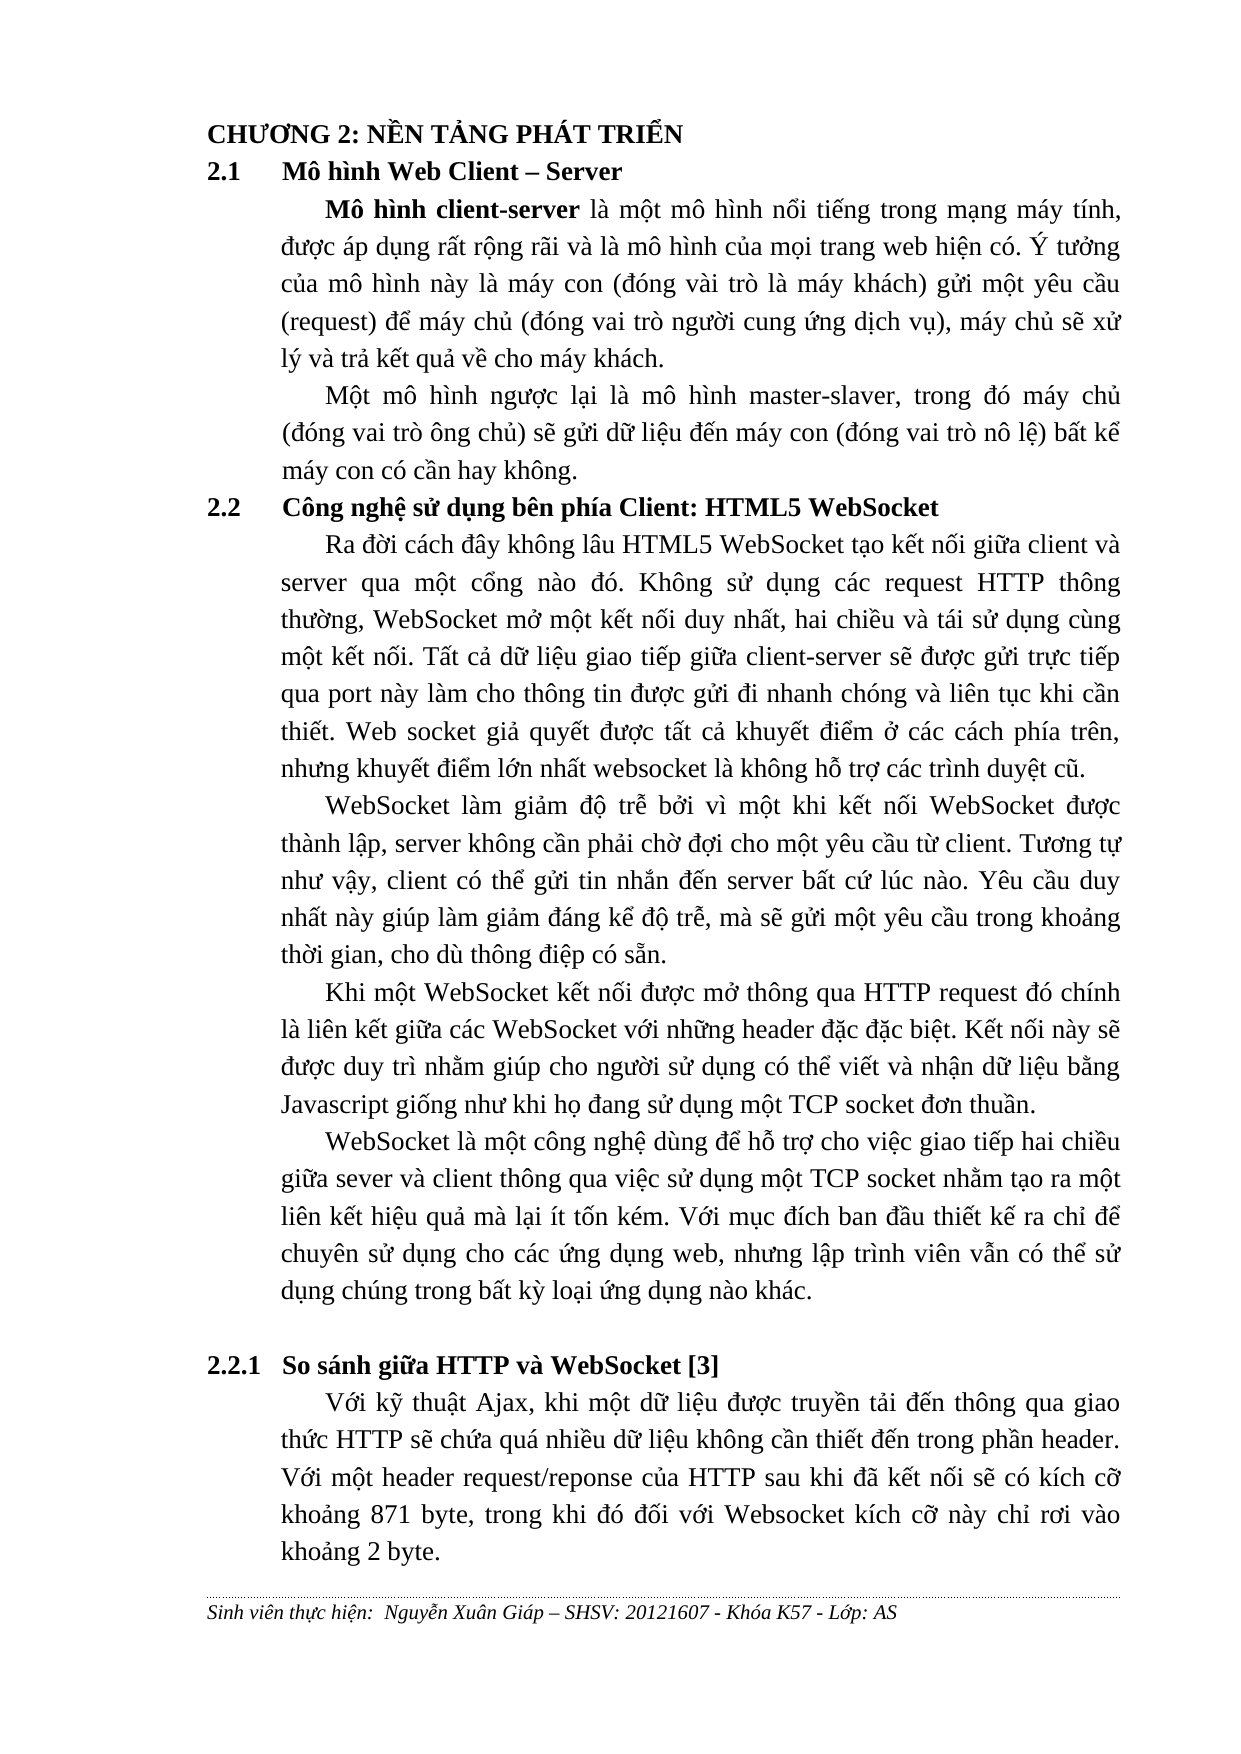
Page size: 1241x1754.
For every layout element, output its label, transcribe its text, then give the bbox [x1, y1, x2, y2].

text WebSocket làm giảm độ trễ bởi vì một khi kết nối WebSocket được thành lập, server không cần phải chờ đợi cho một yêu cầu từ client. Tương tự như vậy, client có thể gửi tin nhắn đến server bất cứ lúc nào. Yêu cầu duy nhất này giúp làm giảm đáng kể độ trễ, mà sẽ gửi một yêu cầu trong khoảng thời gian, cho dù thông điệp có sẵn. [281, 789, 1122, 970]
text 2.2.1 So sánh giữa HTTP và WebSocket [3] [207, 1349, 1122, 1380]
text 2.2 Công nghệ sử dụng bên phía Client: HTML5 WebSocket [207, 491, 1122, 522]
text Một mô hình ngược lại là mô hình master-slaver, trong đó máy chủ (đóng vai trò ông chủ) sẽ gửi dữ liệu đến máy con (đóng vai trò nô lệ) bất kể máy con có cần hay không. [282, 379, 1122, 485]
text 2.1 Mô hình Web Client – Server [207, 155, 1122, 187]
text Ra đời cách đây không lâu HTML5 WebSocket tạo kết nối giữa client và server qua một cổng nào đó. Không sử dụng các request HTTP thông thường, WebSocket mở một kết nối duy nhất, hai chiều và tái sử dụng cùng một kết nối. Tất cả dữ liệu giao tiếp giữa client-server sẽ được gửi trực tiếp qua port này làm cho thông tin được gửi đi nhanh chóng và liên tục khi cần thiết. Web socket giả quyết được tất cả khuyết điểm ở các cách phía trên, nhưng khuyết điểm lớn nhất websocket là không hỗ trợ các trình duyệt cũ. [281, 528, 1122, 783]
text Khi một WebSocket kết nối được mở thông qua HTTP request đó chính là liên kết giữa các WebSocket với những header đặc đặc biệt. Kết nối này sẽ được duy trì nhằm giúp cho người sử dụng có thể viết và nhận dữ liệu bằng Javascript giống như khi họ đang sử dụng một TCP socket đơn thuần. [281, 976, 1122, 1119]
text CHƯƠNG 2: NỀN TẢNG PHÁT TRIỂN [207, 118, 1122, 149]
text WebSocket là một công nghệ dùng để hỗ trợ cho việc giao tiếp hai chiều giữa sever và client thông qua việc sử dụng một TCP socket nhằm tạo ra một liên kết hiệu quả mà lại ít tốn kém. Với mục đích ban đầu thiết kế ra chỉ để chuyên sử dụng cho các ứng dụng web, nhưng lập trình viên vẫn có thể sử dụng chúng trong bất kỳ loại ứng dụng nào khác. [281, 1125, 1122, 1305]
text Với kỹ thuật Ajax, khi một dữ liệu được truyền tải đến thông qua giao thức HTTP sẽ chứa quá nhiều dữ liệu không cần thiết đến trong phần header. Với một header request/reponse của HTTP sau khi đã kết nối sẽ có kích cỡ khoảng 871 byte, trong khi đó đối với Websocket kích cỡ này chỉ rơi vào khoảng 2 byte. [281, 1386, 1122, 1566]
text Mô hình client-server là một mô hình nổi tiếng trong mạng máy tính, được áp dụng rất rộng rãi và là mô hình của mọi trang web hiện có. Ý tưởng của mô hình này là máy con (đóng vài trò là máy khách) gửi một yêu cầu (request) để máy chủ (đóng vai trò người cung ứng dịch vụ), máy chủ sẽ xử lý và trả kết quả về cho máy khách. [281, 193, 1122, 373]
